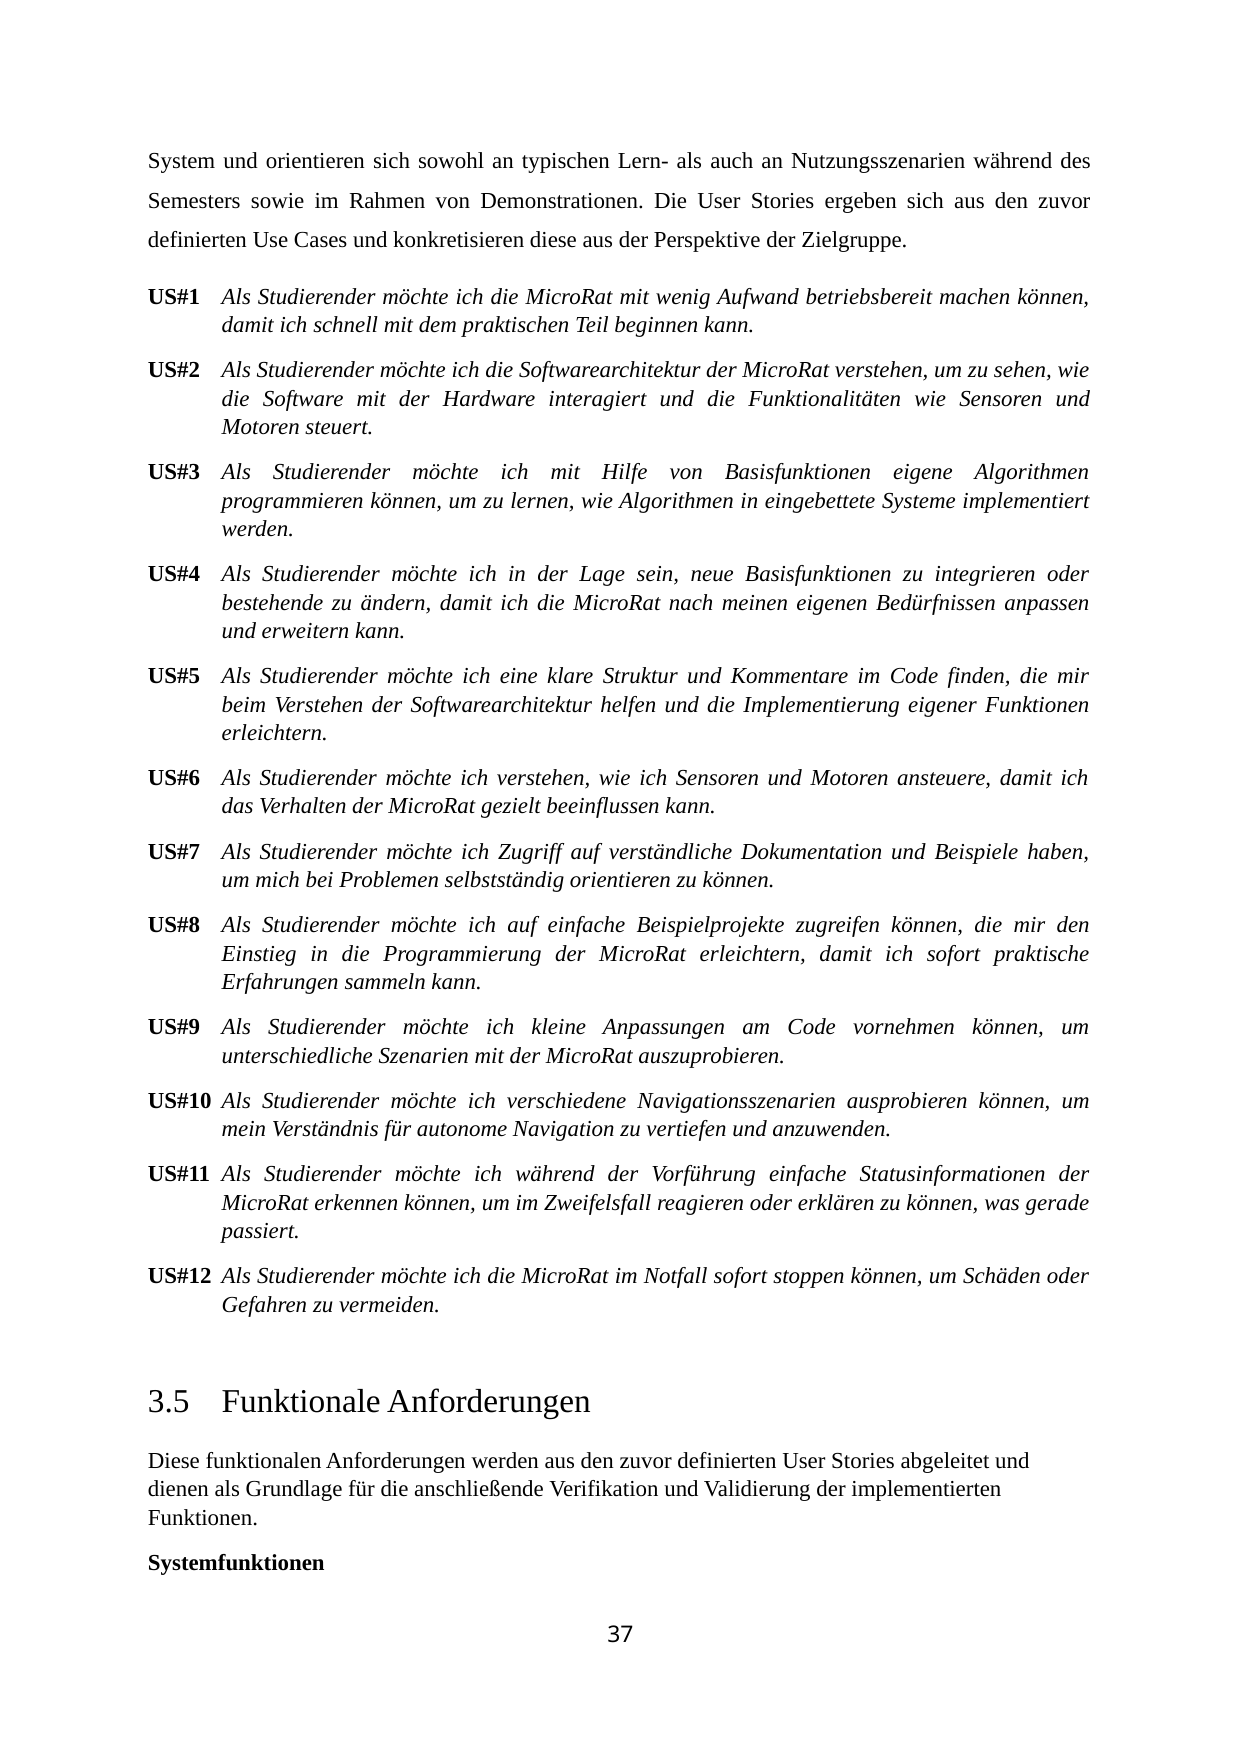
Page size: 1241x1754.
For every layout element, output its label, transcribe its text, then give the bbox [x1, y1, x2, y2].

text US#6 Als Studierender möchte ich verstehen, wie ich Sensoren und Motoren ansteuere, damit ich das Verhalten der MicroRat gezielt beeinflussen kann. [148, 764, 1093, 819]
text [148, 148, 1093, 253]
text US#9 Als Studierender möchte ich kleine Anpassungen am Code vornehmen können, um unterschiedliche Szenarien mit der MicroRat auszuprobieren. [148, 1013, 1093, 1068]
text US#4 Als Studierender möchte ich in der Lage sein, neue Basisfunktionen zu integrieren oder bestehende zu ändern, damit ich die MicroRat nach meinen eigenen Bedürfnissen anpassen und erweitern kann. [148, 560, 1093, 643]
text US#10 Als Studierender möchte ich verschiedene Navigationsszenarien ausprobieren können, um mein Verständnis für autonome Navigation zu vertiefen und anzuwenden. [148, 1087, 1093, 1142]
text US#12 Als Studierender möchte ich die MicroRat im Notfall sofort stoppen können, um Schäden oder Gefahren zu vermeiden. [148, 1262, 1093, 1317]
text US#7 Als Studierender möchte ich Zugriff auf verständliche Dokumentation und Beispiele haben, um mich bei Problemen selbstständig orientieren zu können. [148, 838, 1093, 892]
subtitle 3.5 Funktionale Anforderungen [148, 1381, 1093, 1419]
text US#1 Als Studierender möchte ich die MicroRat mit wenig Aufwand betriebsbereit machen können, damit ich schnell mit dem praktischen Teil beginnen kann. [148, 283, 1093, 337]
text Diese funktionalen Anforderungen werden aus den zuvor definierten User Stories abgeleitet und dienen als Grundlage für die anschließende Verifikation und Validierung der implementierten Funktionen. [148, 1447, 1093, 1530]
text US#11 Als Studierender möchte ich während der Vorführung einfache Statusinformationen der MicroRat erkennen können, um im Zweifelsfall reagieren oder erklären zu können, was gerade passiert. [148, 1160, 1093, 1243]
text US#3 Als Studierender möchte ich mit Hilfe von Basisfunktionen eigene Algorithmen programmieren können, um zu lernen, wie Algorithmen in eingebettete Systeme implementiert werden. [148, 458, 1093, 541]
text US#8 Als Studierender möchte ich auf einfache Beispielprojekte zugreifen können, die mir den Einstieg in die Programmierung der MicroRat erleichtern, damit ich sofort praktische Erfahrungen sammeln kann. [148, 911, 1093, 994]
text US#2 Als Studierender möchte ich die Softwarearchitektur der MicroRat verstehen, um zu sehen, wie die Software mit der Hardware interagiert und die Funktionalitäten wie Sensoren und Motoren steuert. [148, 356, 1093, 439]
text US#5 Als Studierender möchte ich eine klare Struktur und Kommentare im Code finden, die mir beim Verstehen der Softwarearchitektur helfen und die Implementierung eigener Funktionen erleichtern. [148, 662, 1093, 745]
text Systemfunktionen [148, 1549, 1093, 1575]
